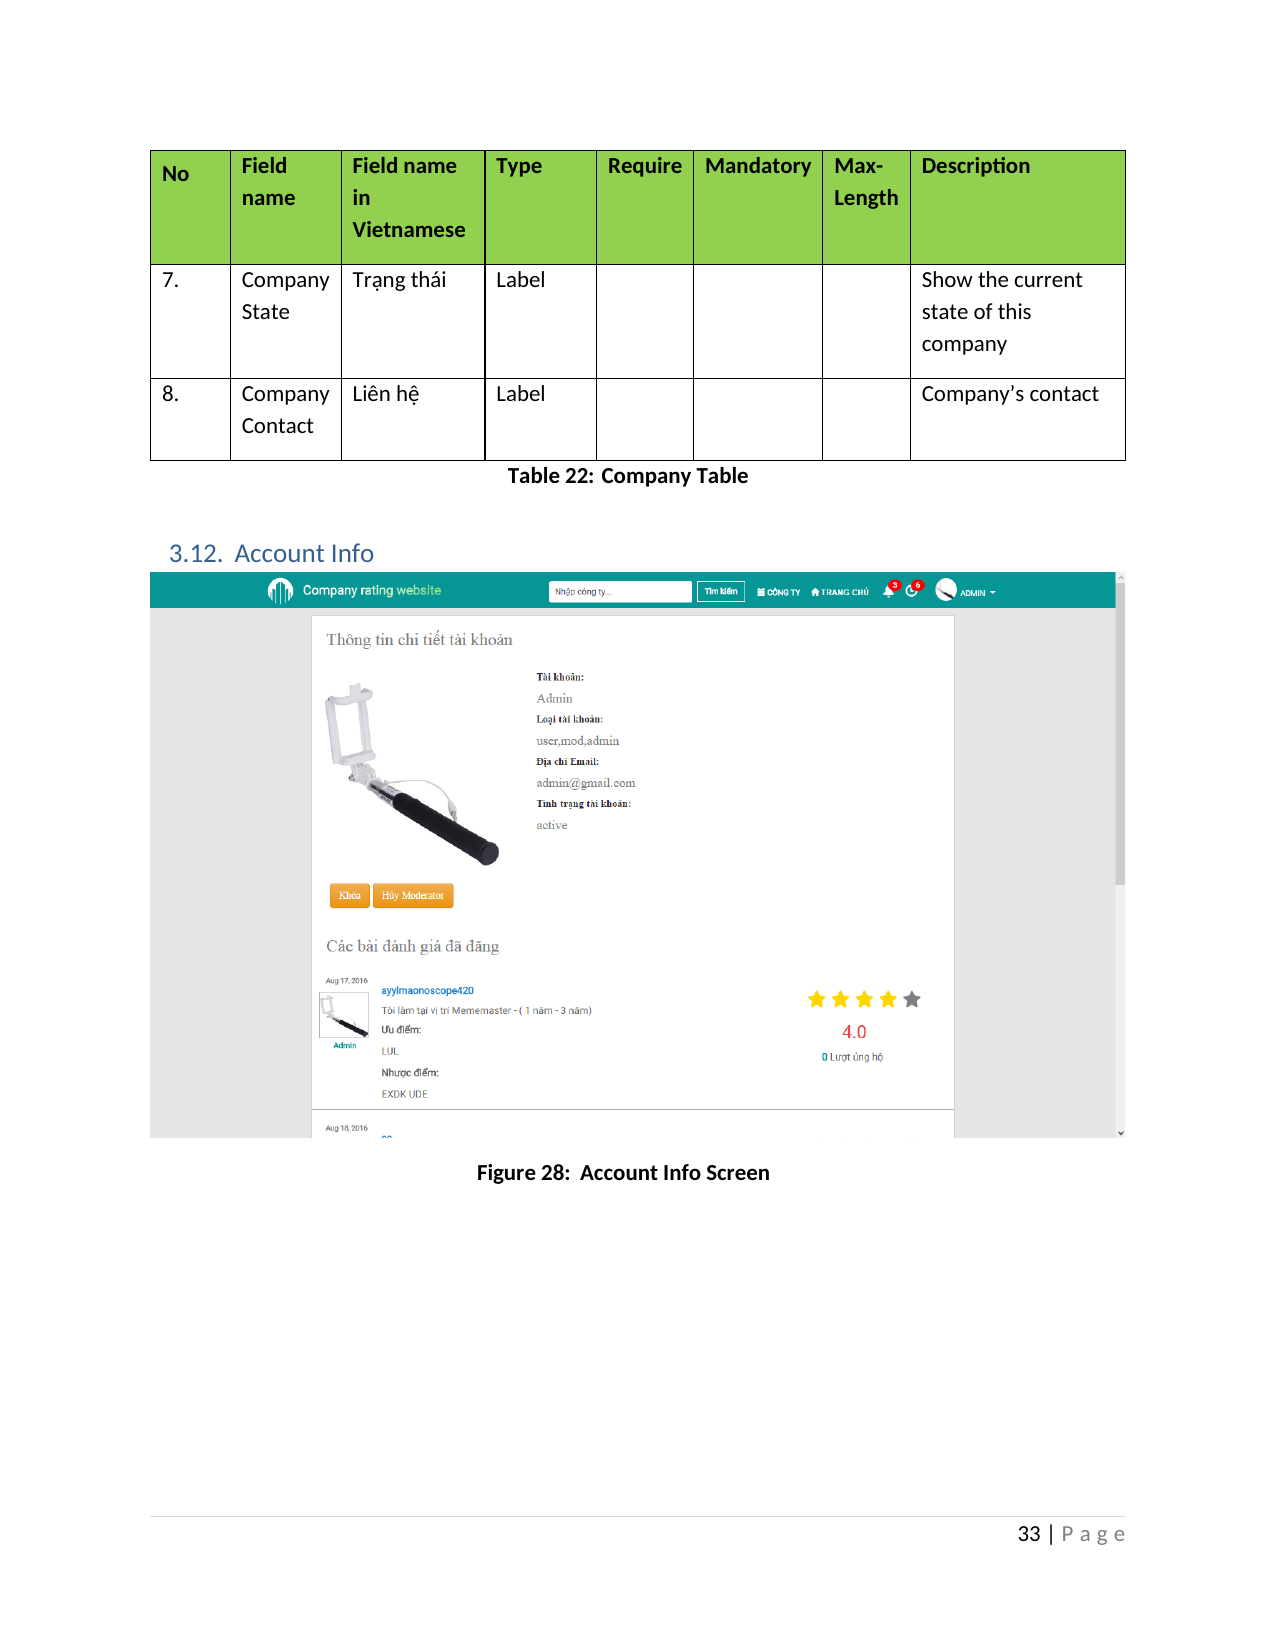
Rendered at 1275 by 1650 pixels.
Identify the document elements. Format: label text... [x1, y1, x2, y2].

table_cell Label [486, 379, 596, 460]
table_cell Trạng thái [342, 265, 484, 378]
table_cell [823, 379, 910, 460]
table_cell [151, 265, 230, 378]
table_cell Company State [231, 265, 341, 378]
table_header Mandatory [694, 151, 822, 264]
table_cell [597, 265, 693, 378]
picture [150, 572, 1125, 1138]
table_cell [694, 379, 822, 460]
table_cell Company Contact [231, 379, 341, 460]
table_cell Company’s contact [911, 379, 1125, 460]
table_cell [823, 265, 910, 378]
table_cell [597, 379, 693, 460]
table_header Field name [231, 151, 341, 264]
table_cell Show the current state of this company [911, 265, 1125, 378]
table_header Description [911, 151, 1125, 264]
text Account Info Screen [122, 1158, 1125, 1186]
table_header No [151, 151, 230, 264]
subtitle Account Info [169, 537, 1125, 570]
table_header Require [597, 151, 693, 264]
table_header Field name in Vietnamese [342, 151, 484, 264]
text Company Table [131, 461, 1125, 489]
table_cell [694, 265, 822, 378]
table_cell [151, 379, 230, 460]
table_header Type [486, 151, 596, 264]
table_cell Liên hệ [342, 379, 484, 460]
table_header Max-Length [823, 151, 910, 264]
table_cell Label [486, 265, 596, 378]
